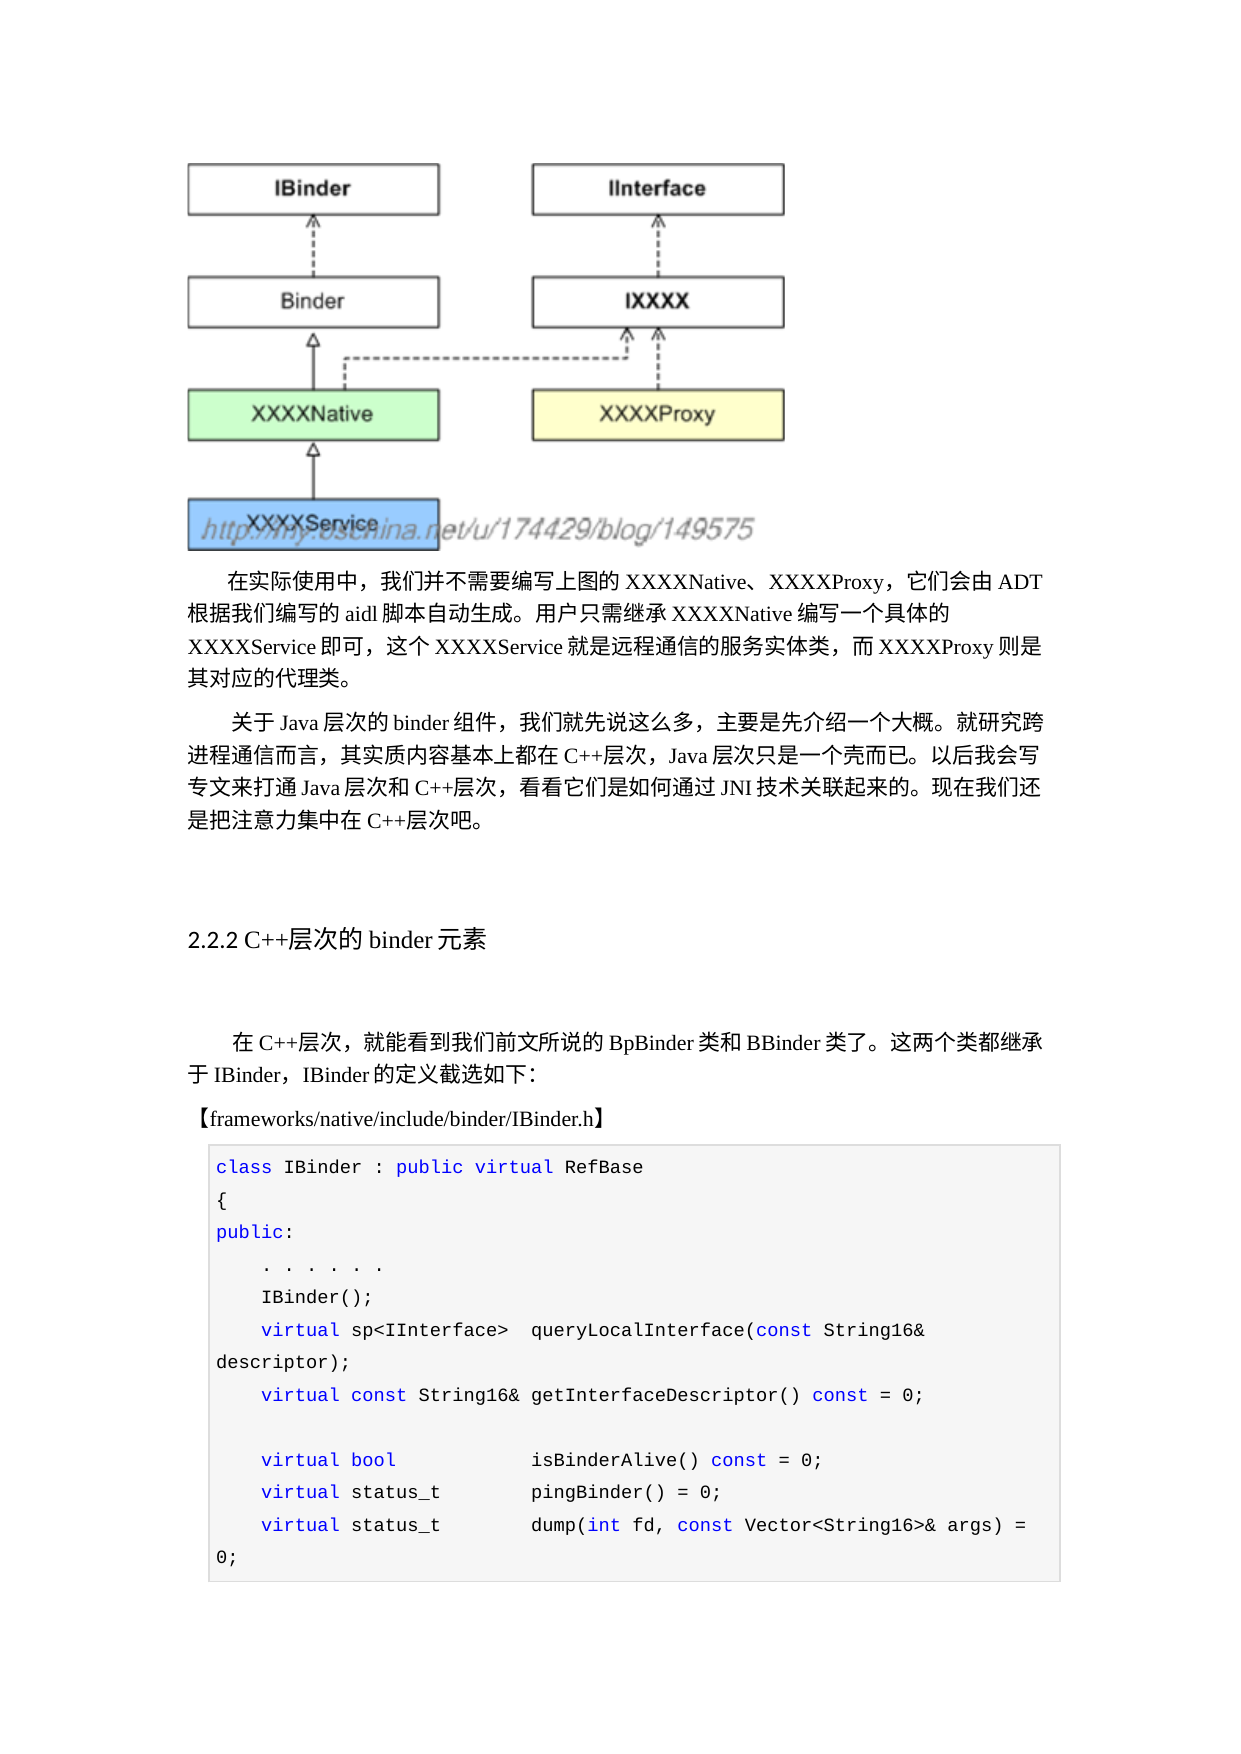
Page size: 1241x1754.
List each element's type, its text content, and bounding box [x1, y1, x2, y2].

picture [187, 163, 785, 551]
text . . . . . . [210, 1242, 1059, 1274]
text virtual sp<IInterface> queryLocalInterface(const String16& descriptor); [210, 1307, 1059, 1372]
text 在C++层次，就能看到我们前文所说的BpBinder类和BBinder类了。这两个类都继承于IBinder，IBinder的定义截选如下： [187, 1024, 1053, 1089]
subtitle 2.2.2 C++层次的binder元素 [187, 906, 1053, 971]
text IBinder(); [210, 1274, 1059, 1307]
text 【frameworks/native/include/binder/IBinder.h】 [187, 1101, 1053, 1133]
text virtual status_t pingBinder() = 0; [210, 1469, 1059, 1502]
text class IBinder : public virtual RefBase [210, 1146, 1059, 1177]
text { [210, 1177, 1059, 1209]
text public: [210, 1209, 1059, 1242]
text virtual const String16& getInterfaceDescriptor() const = 0; [210, 1372, 1059, 1404]
text virtual bool isBinderAlive() const = 0; [210, 1437, 1059, 1469]
text virtual status_t dump(int fd, const Vector<String16>& args) = 0; [210, 1502, 1059, 1581]
text 关于Java层次的binder组件，我们就先说这么多，主要是先介绍一个大概。就研究跨进程通信而言，其实质内容基本上都在C++层次，Java层次只是一个壳而已。以后我会写专文来打通Java层次和C++层次，看看它们是如何通过JNI技术关联起来的。现在我们还是把注意力集中在C++层次吧。 [187, 705, 1053, 835]
text 在实际使用中，我们并不需要编写上图的XXXXNative、XXXXProxy，它们会由ADT根据我们编写的aidl脚本自动生成。用户只需继承XXXXNative编写一个具体的XXXXService即可，这个XXXXService就是远程通信的服务实体类，而XXXXProxy则是其对应的代理类。 [187, 563, 1053, 693]
